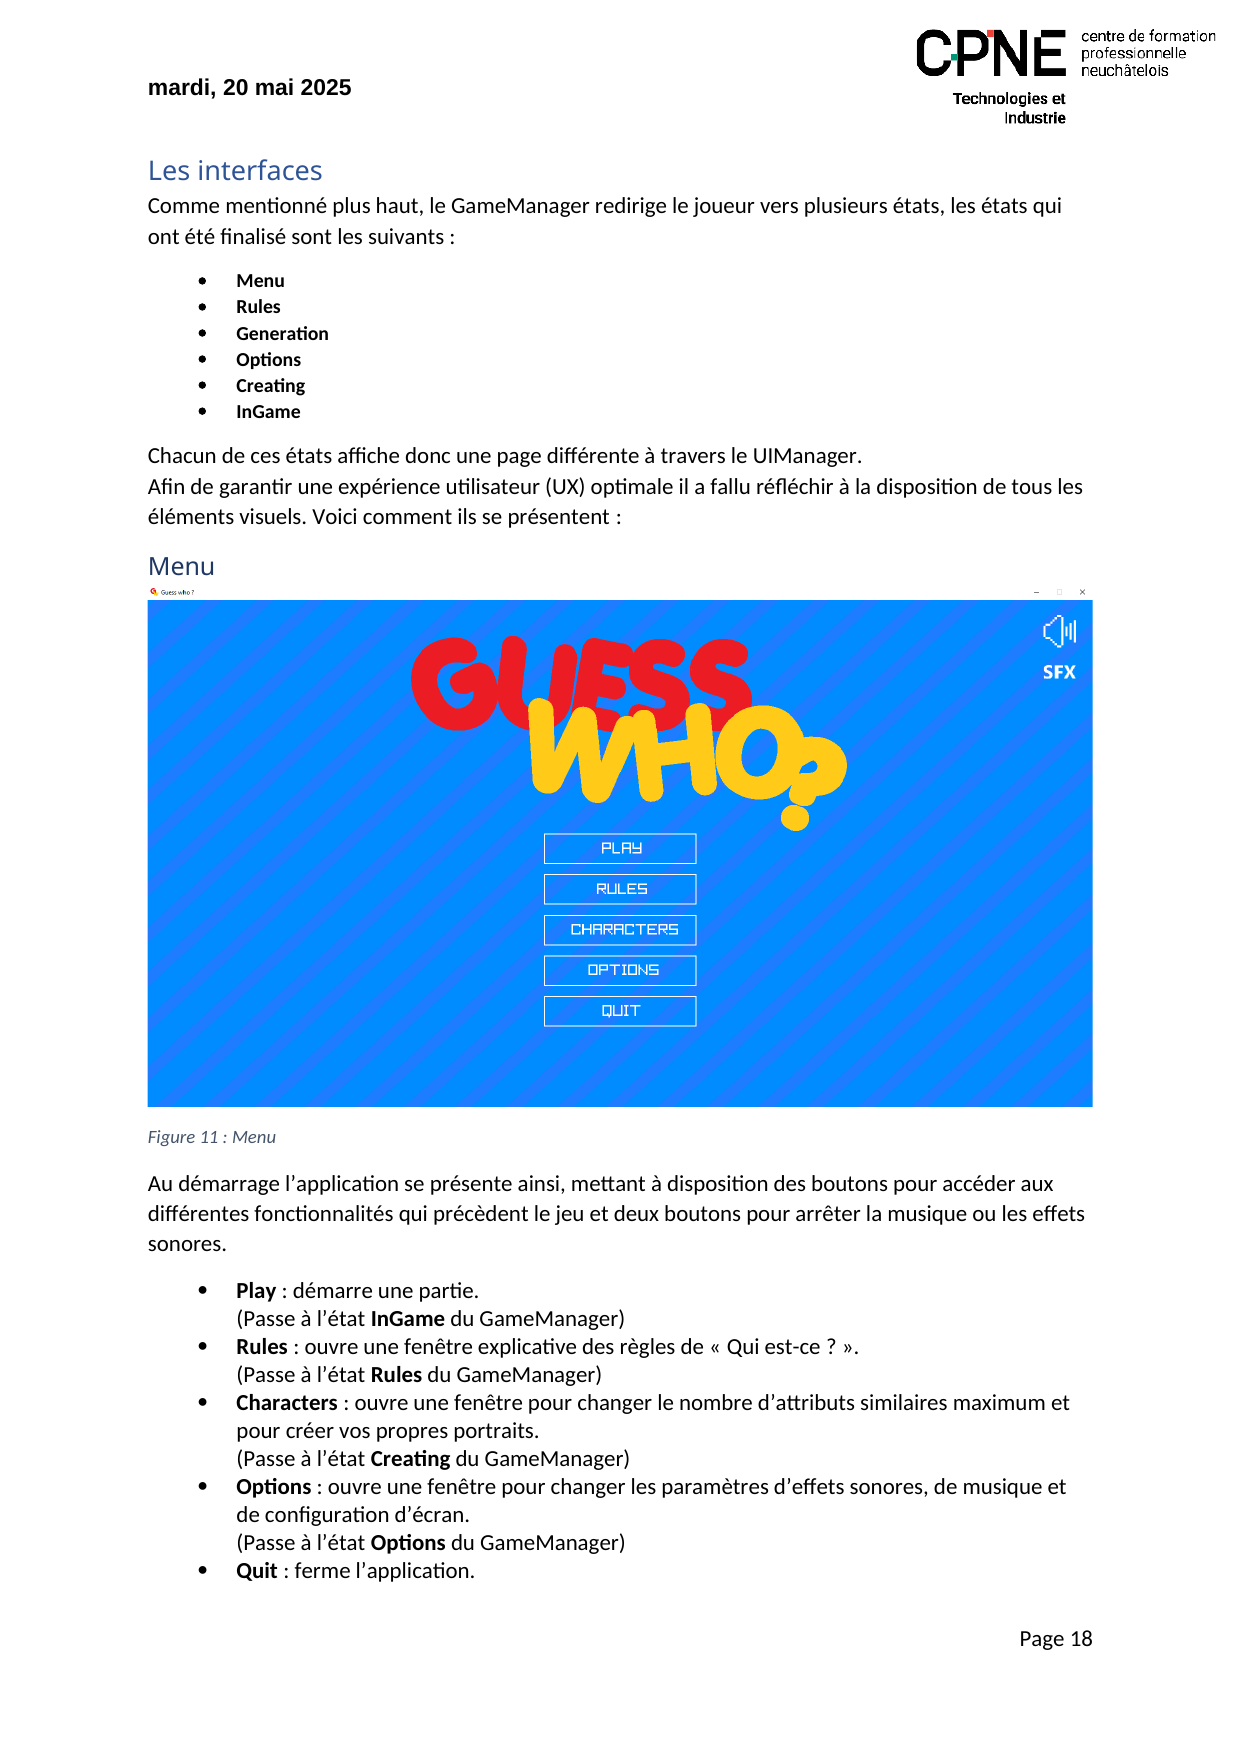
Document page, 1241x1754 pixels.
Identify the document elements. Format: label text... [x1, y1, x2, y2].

picture [147, 585, 1093, 1107]
subtitle Menu [148, 549, 1093, 583]
list Characters : ouvre une fenêtre pour changer le nombre d’attributs similaires maximum et pour créer vos propres portraits. (Passe à l’état Creating du GameManager) [199, 1388, 1093, 1472]
list InGame [199, 399, 1093, 423]
text Chacun de ces états affiche donc une page différente à travers le UIManager. Afin de garantir une expérience utilisateur (UX) optimale il a fallu réfléchir à la disposition de tous les éléments visuels. Voici comment ils se présentent : [148, 442, 1093, 530]
list Rules : ouvre une fenêtre explicative des règles de « Qui est-ce ? ». (Passe à l’état Rules du GameManager) [199, 1332, 1093, 1388]
list Quit : ferme l’application. [199, 1556, 1093, 1584]
list Options [199, 347, 1093, 371]
list Options : ouvre une fenêtre pour changer les paramètres d’effets sonores, de musique et de configuration d’écran. (Passe à l’état Options du GameManager) [199, 1472, 1093, 1556]
picture [916, 29, 1216, 124]
text Au démarrage l’application se présente ainsi, mettant à disposition des boutons pour accéder aux différentes fonctionnalités qui précèdent le jeu et deux boutons pour arrêter la musique ou les effets sonores. [148, 1169, 1093, 1257]
list Generation [199, 321, 1093, 345]
list Menu [199, 269, 1093, 293]
text Comme mentionné plus haut, le GameManager redirige le joueur vers plusieurs états, les états qui ont été finalisé sont les suivants : [148, 192, 1093, 250]
text Figure 11 : Menu [148, 1125, 1093, 1148]
list Play : démarre une partie. (Passe à l’état InGame du GameManager) [199, 1276, 1093, 1332]
list Rules [199, 295, 1093, 319]
list Creating [199, 373, 1093, 397]
subtitle Les interfaces [148, 152, 1093, 189]
